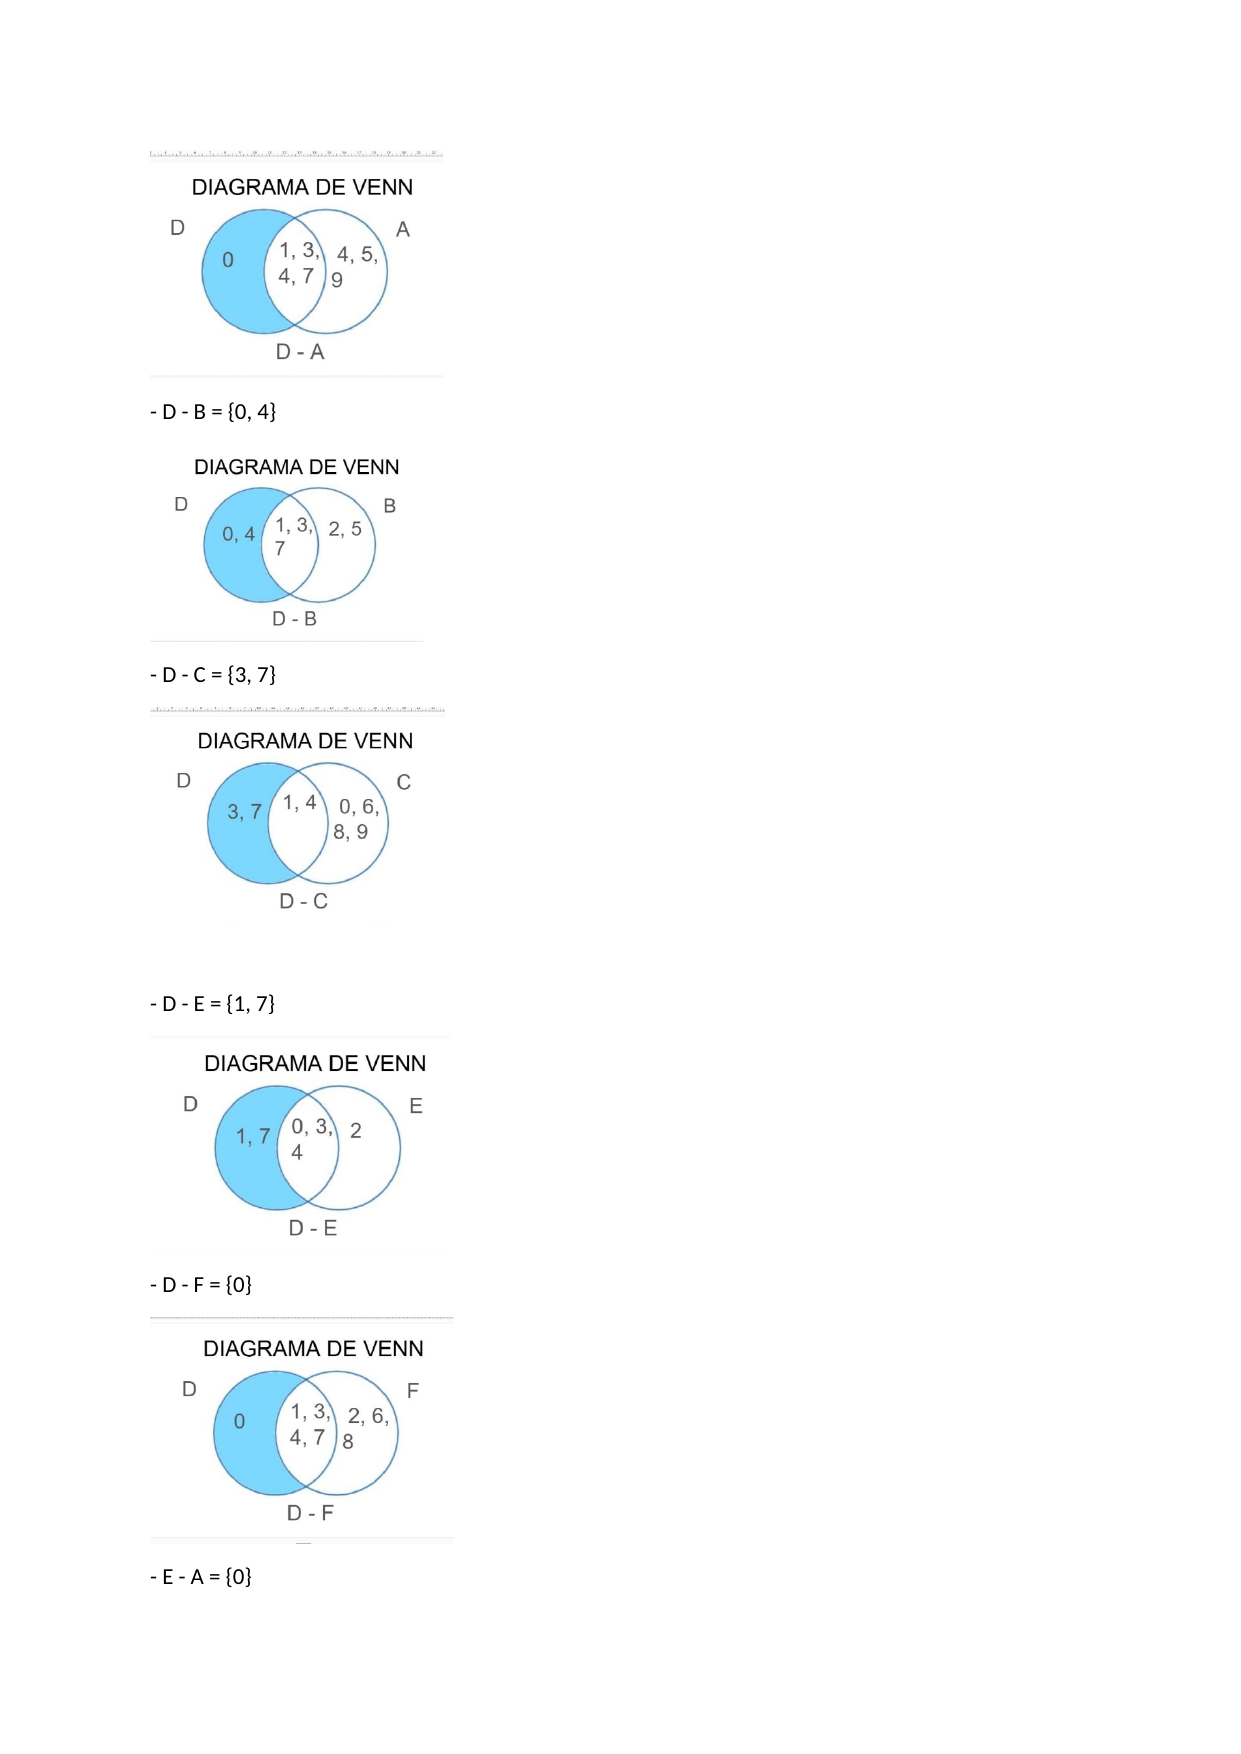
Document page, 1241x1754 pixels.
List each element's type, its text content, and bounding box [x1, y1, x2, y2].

text - D - F = {0} [150, 1270, 1090, 1298]
picture [150, 1317, 454, 1544]
picture [150, 150, 444, 379]
text - D - E = {1, 7} [150, 989, 1090, 1017]
text - E - A = {0} [150, 1562, 1090, 1590]
picture [150, 444, 424, 642]
text - D - C = {3, 7} [150, 661, 1090, 688]
text - D - B = {0, 4} [150, 397, 1090, 426]
picture [150, 1036, 450, 1252]
picture [150, 707, 445, 924]
